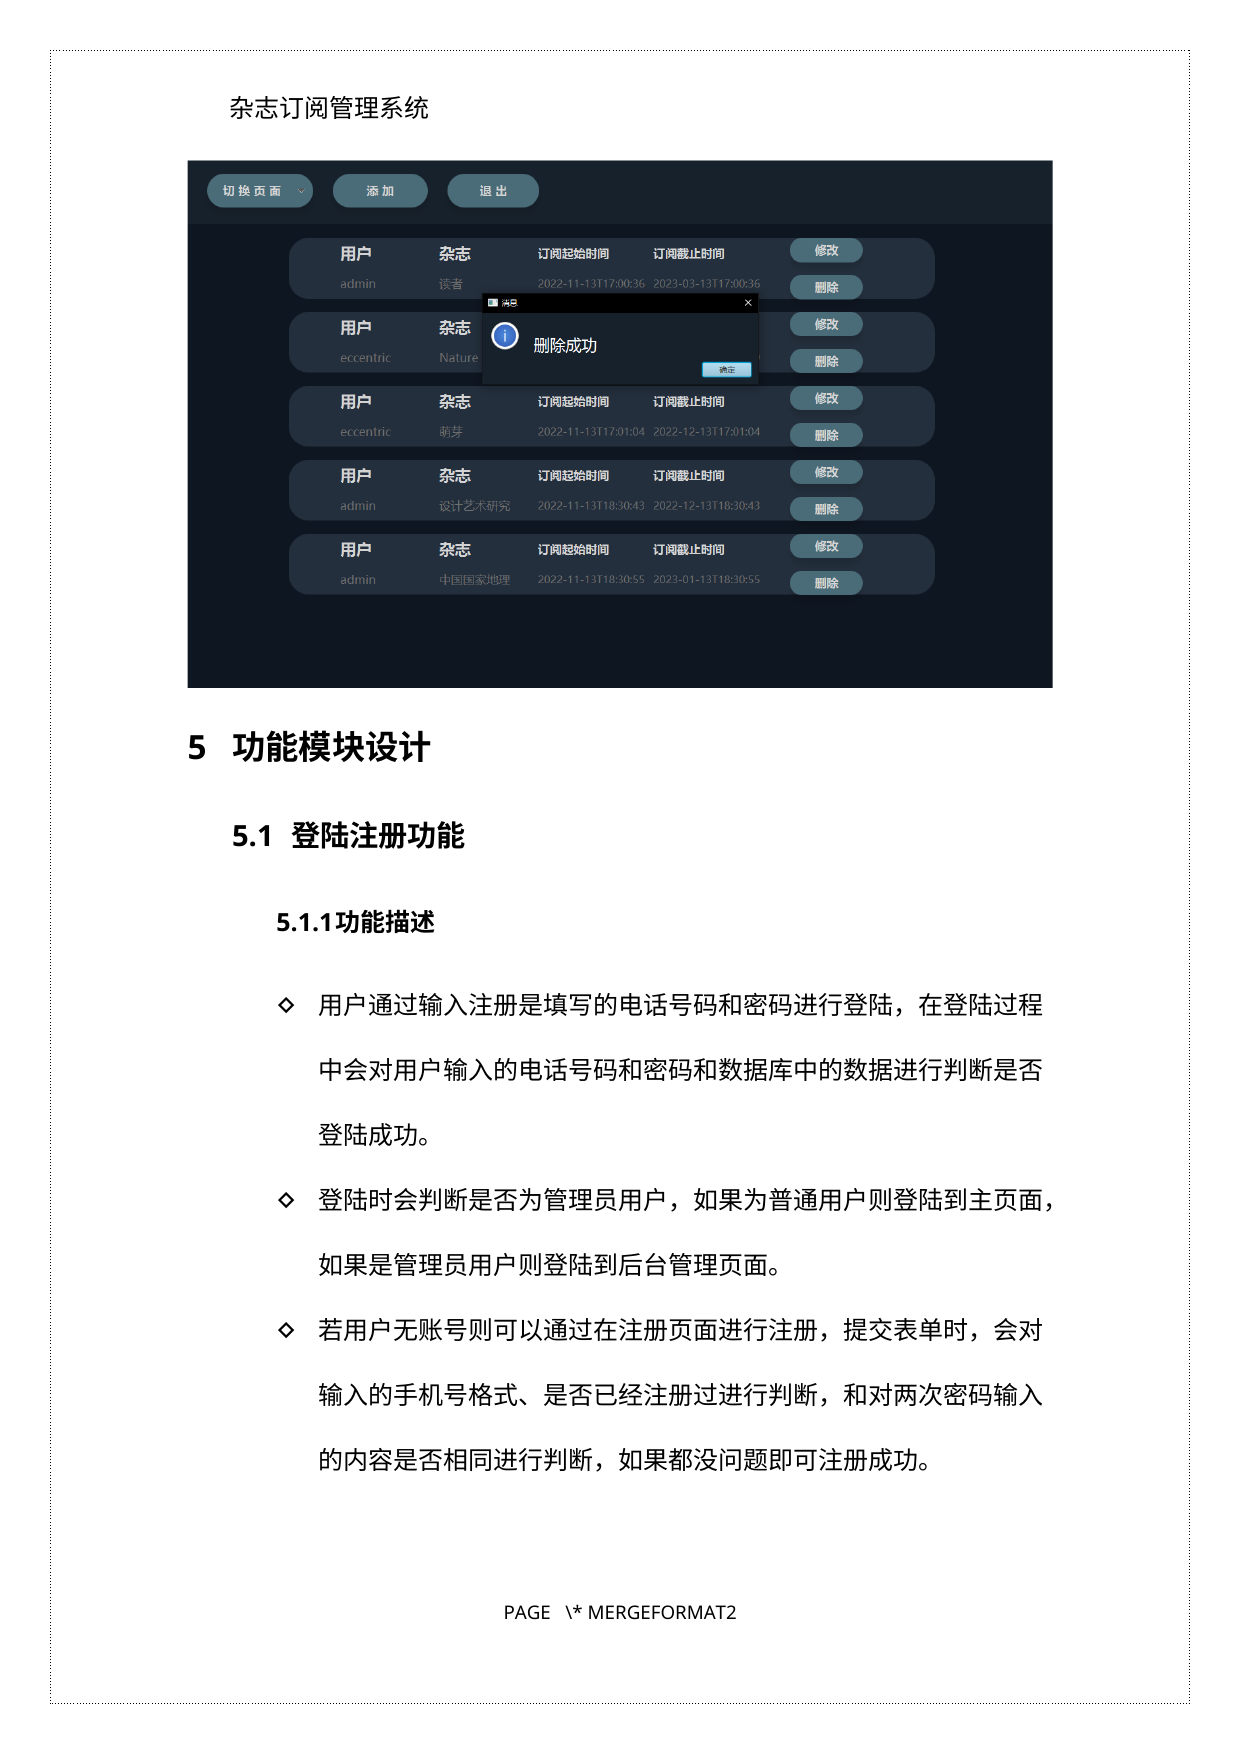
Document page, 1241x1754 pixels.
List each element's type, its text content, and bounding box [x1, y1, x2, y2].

subtitle 功能模块设计 [187, 712, 1053, 777]
subtitle 登陆注册功能 [232, 801, 1053, 866]
list 登陆时会判断是否为管理员用户，如果为普通用户则登陆到主页面，如果是管理员用户则登陆到后台管理页面。 [275, 1166, 1053, 1296]
subtitle 功能描述 [276, 888, 1053, 953]
list 用户通过输入注册是填写的电话号码和密码进行登陆，在登陆过程中会对用户输入的电话号码和密码和数据库中的数据进行判断是否登陆成功。 [275, 971, 1053, 1166]
list 若用户无账号则可以通过在注册页面进行注册，提交表单时，会对输入的手机号格式、是否已经注册过进行判断，和对两次密码输入的内容是否相同进行判断，如果都没问题即可注册成功。 [275, 1296, 1053, 1491]
picture [187, 159, 1053, 688]
